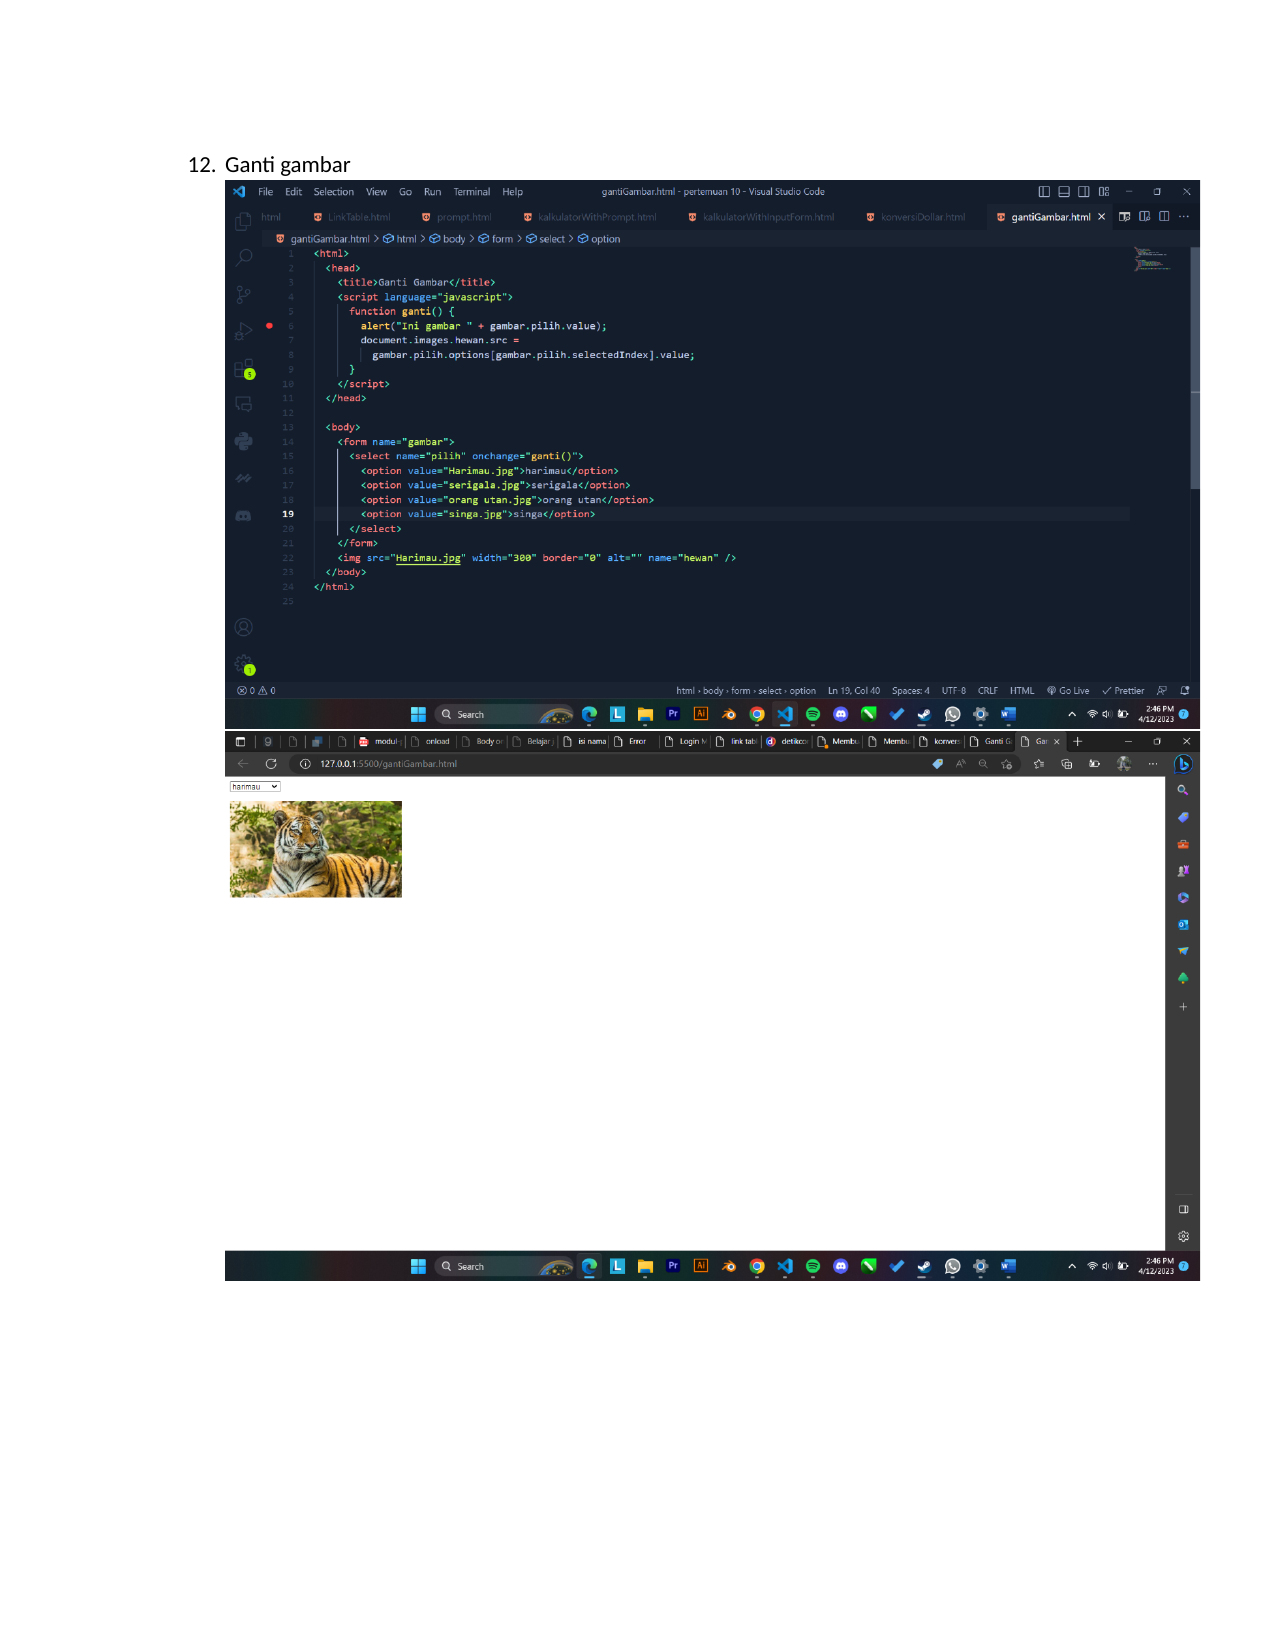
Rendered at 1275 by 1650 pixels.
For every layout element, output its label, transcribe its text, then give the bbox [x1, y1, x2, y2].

picture [225, 731, 1200, 1281]
picture [225, 180, 1200, 729]
